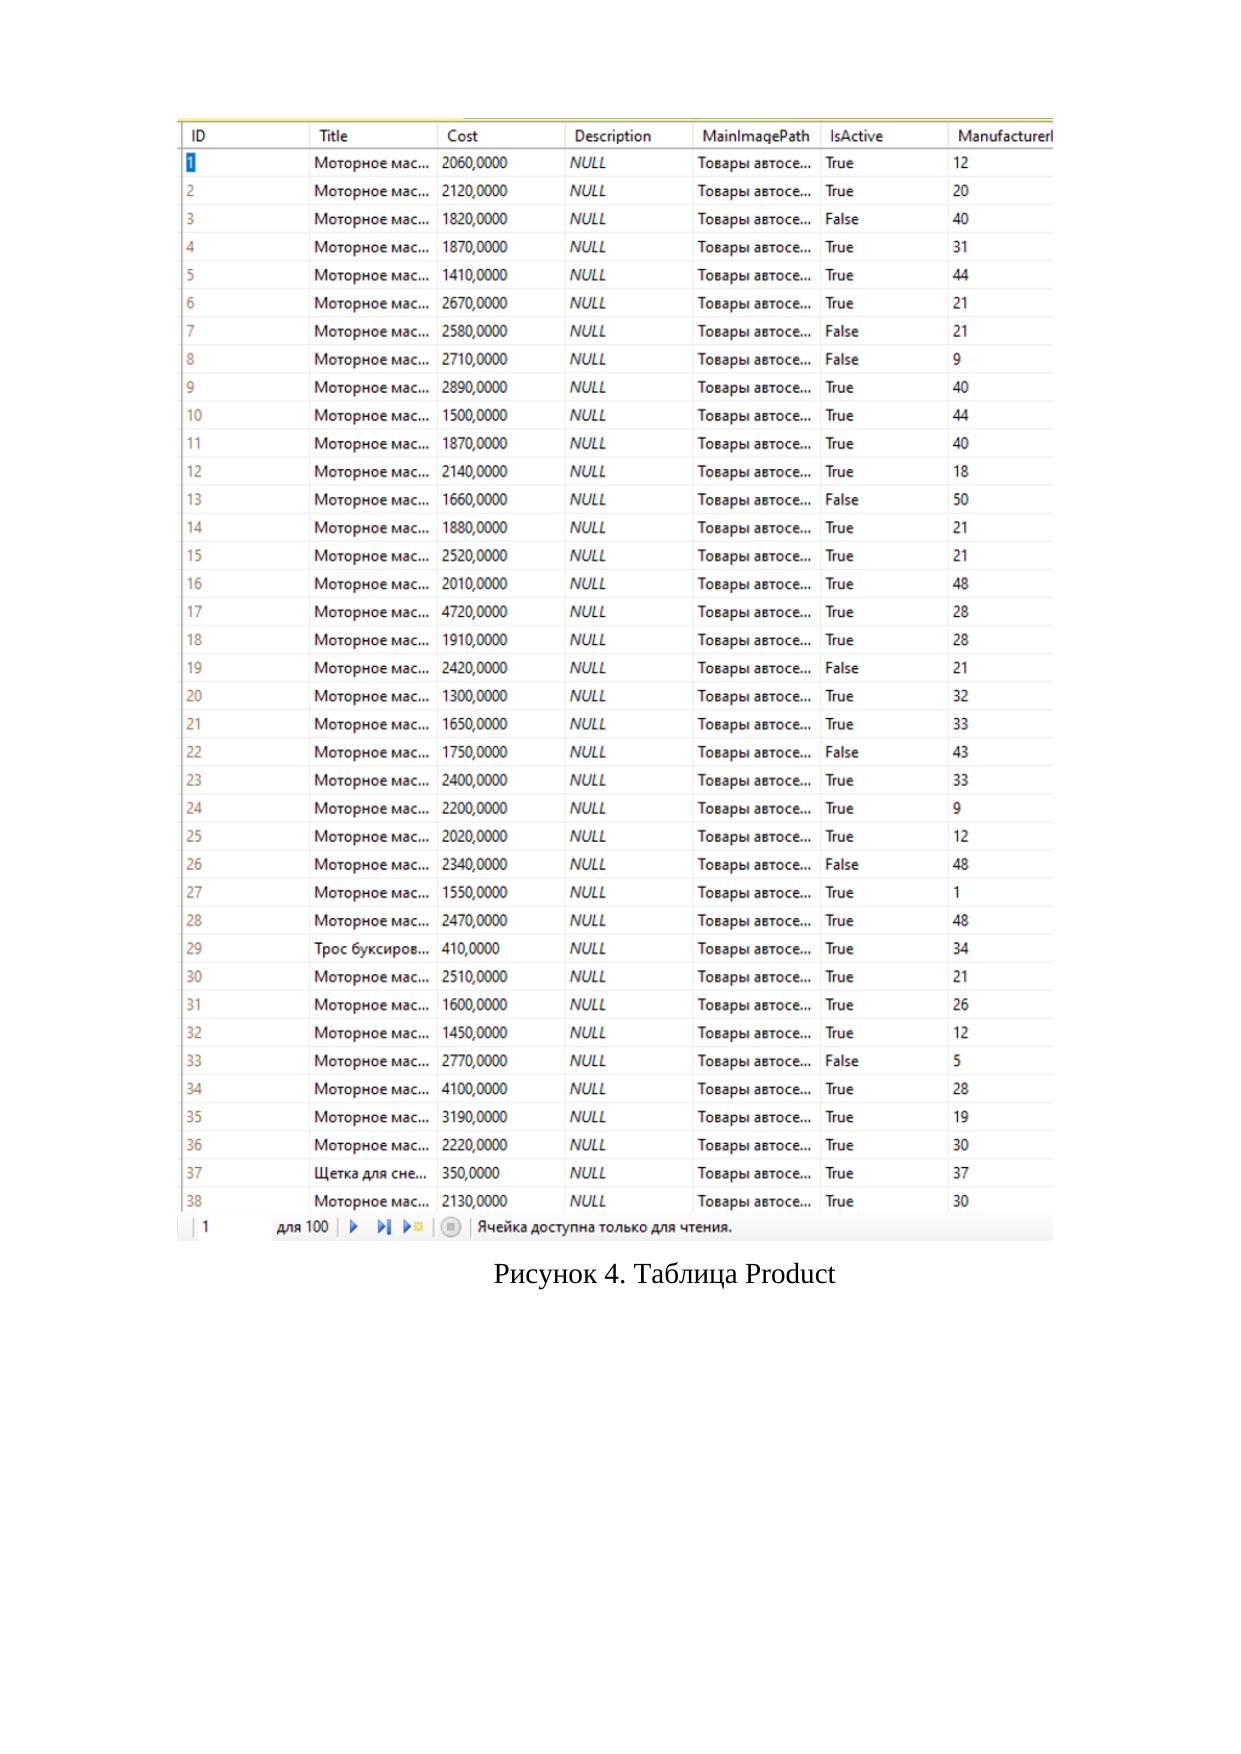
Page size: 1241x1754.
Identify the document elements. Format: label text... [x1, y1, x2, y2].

text Рисунок 4. Таблица Product [177, 1256, 1152, 1290]
picture [177, 118, 1054, 1242]
